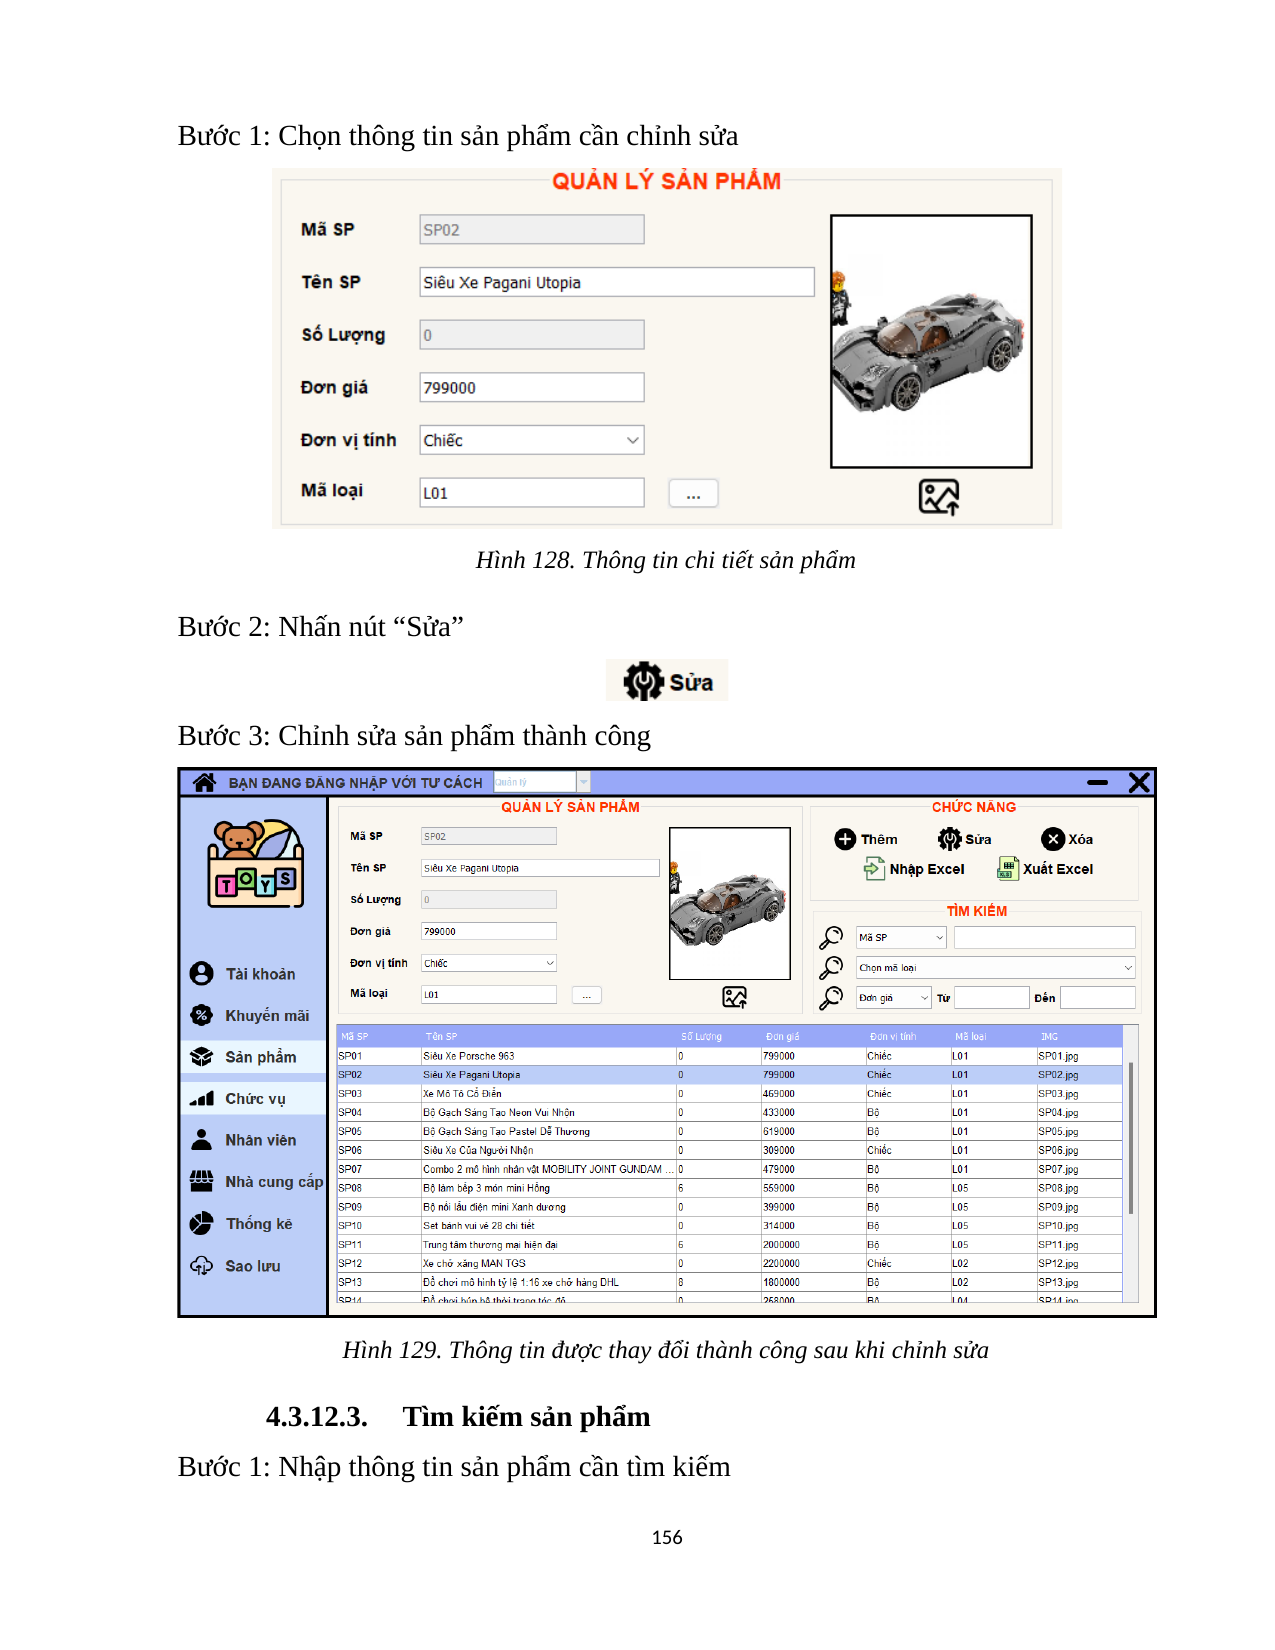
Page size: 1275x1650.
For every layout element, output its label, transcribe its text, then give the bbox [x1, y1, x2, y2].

picture [605, 659, 729, 701]
text Bước 1: Nhập thông tin sản phẩm cần tìm kiếm [177, 1449, 1157, 1483]
text Bước 3: Chỉnh sửa sản phẩm thành công [177, 718, 1157, 751]
picture [272, 168, 1063, 529]
text Bước 1: Chọn thông tin sản phẩm cần chỉnh sửa [177, 118, 1157, 152]
text Bước 2: Nhấn nút “Sửa” [177, 609, 1157, 643]
picture [177, 767, 1157, 1318]
text Tìm kiếm sản phẩm [266, 1399, 1157, 1432]
